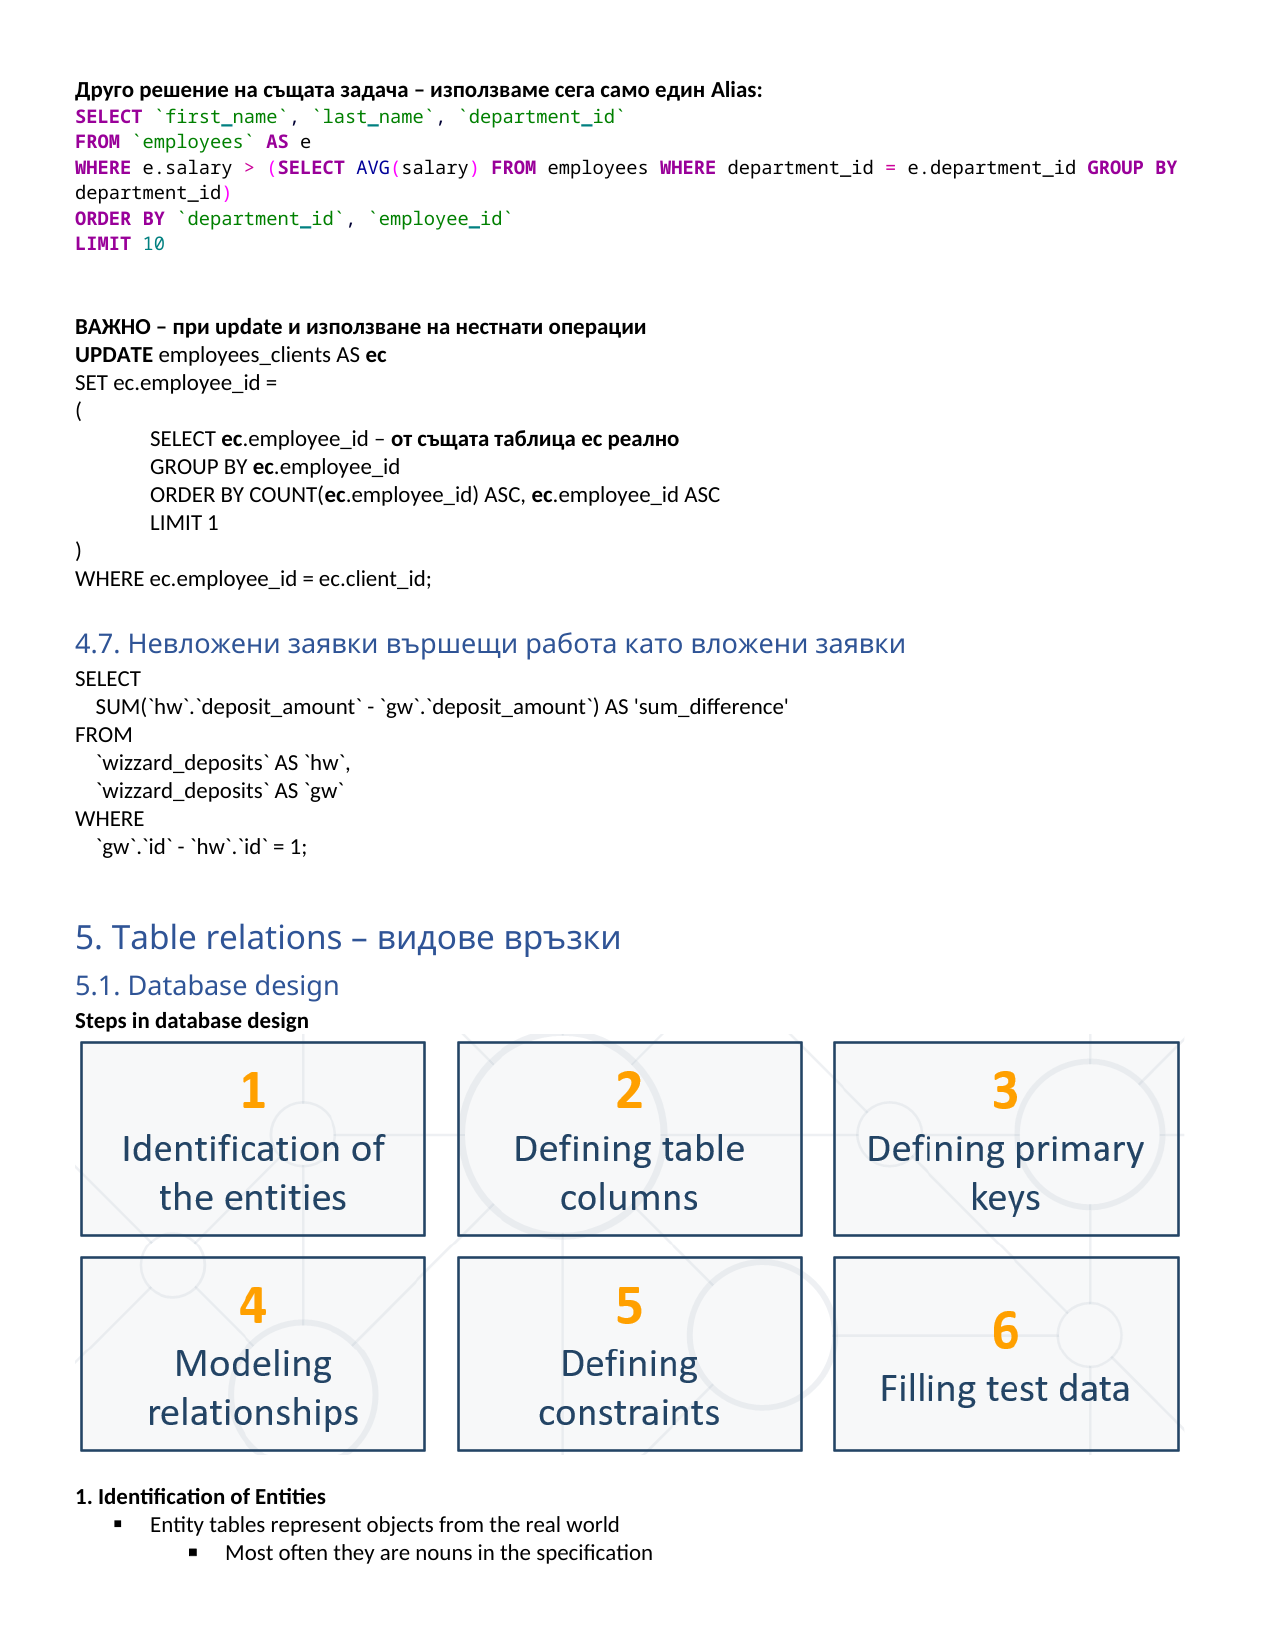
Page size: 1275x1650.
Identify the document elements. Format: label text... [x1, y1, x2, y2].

text LIMIT 1 [75, 508, 1200, 536]
text ORDER BY `department_id`, `employee_id` [75, 205, 1200, 231]
text UPDATE employees_clients AS ec [75, 340, 1200, 368]
text LIMIT 10 [75, 231, 1200, 256]
text ВАЖНО – при update и използване на нестнати операции [75, 312, 1200, 340]
text `wizzard_deposits` AS `gw` [75, 776, 1200, 804]
text SELECT `first_name`, `last_name`, `department_id` [75, 103, 1200, 128]
text SUM(`hw`.`deposit_amount` - `gw`.`deposit_amount`) AS 'sum_difference' [75, 692, 1200, 720]
text SELECT [75, 664, 1200, 692]
text WHERE ec.employee_id = ec.client_id; [75, 564, 1200, 592]
text `gw`.`id` - `hw`.`id` = 1; [75, 832, 1200, 861]
text `wizzard_deposits` AS `hw`, [75, 748, 1200, 776]
text ORDER BY COUNT(ec.employee_id) ASC, ec.employee_id ASC [75, 480, 1200, 508]
text WHERE [75, 804, 1200, 832]
text ( [75, 396, 1200, 424]
text ) [75, 536, 1200, 564]
text GROUP BY ec.employee_id [75, 452, 1200, 480]
subtitle 5. Table relations – видове връзки [75, 913, 1200, 959]
text 1. Identification of Entities [75, 1482, 1200, 1510]
list Entity tables represent objects from the real world [112, 1510, 1200, 1538]
subtitle 4.7. Невложени заявки вършещи работа като вложени заявки [75, 624, 1200, 661]
text SELECT ec.employee_id – от същата таблица ec реално [75, 424, 1200, 452]
text FROM `employees` AS e [75, 128, 1200, 154]
text Steps in database design [75, 1006, 1200, 1034]
list Most often they are nouns in the specification [187, 1538, 1200, 1566]
subtitle 5.1. Database design [75, 967, 1200, 1003]
picture [75, 1034, 1185, 1455]
text SET ec.employee_id = [75, 368, 1200, 396]
text FROM [75, 720, 1200, 748]
text WHERE e.salary > (SELECT AVG(salary) FROM employees WHERE department_id = e.department_id GROUP BY department_id) [75, 154, 1200, 205]
text Друго решение на същата задача – използваме сега само един Alias: [75, 75, 1200, 103]
